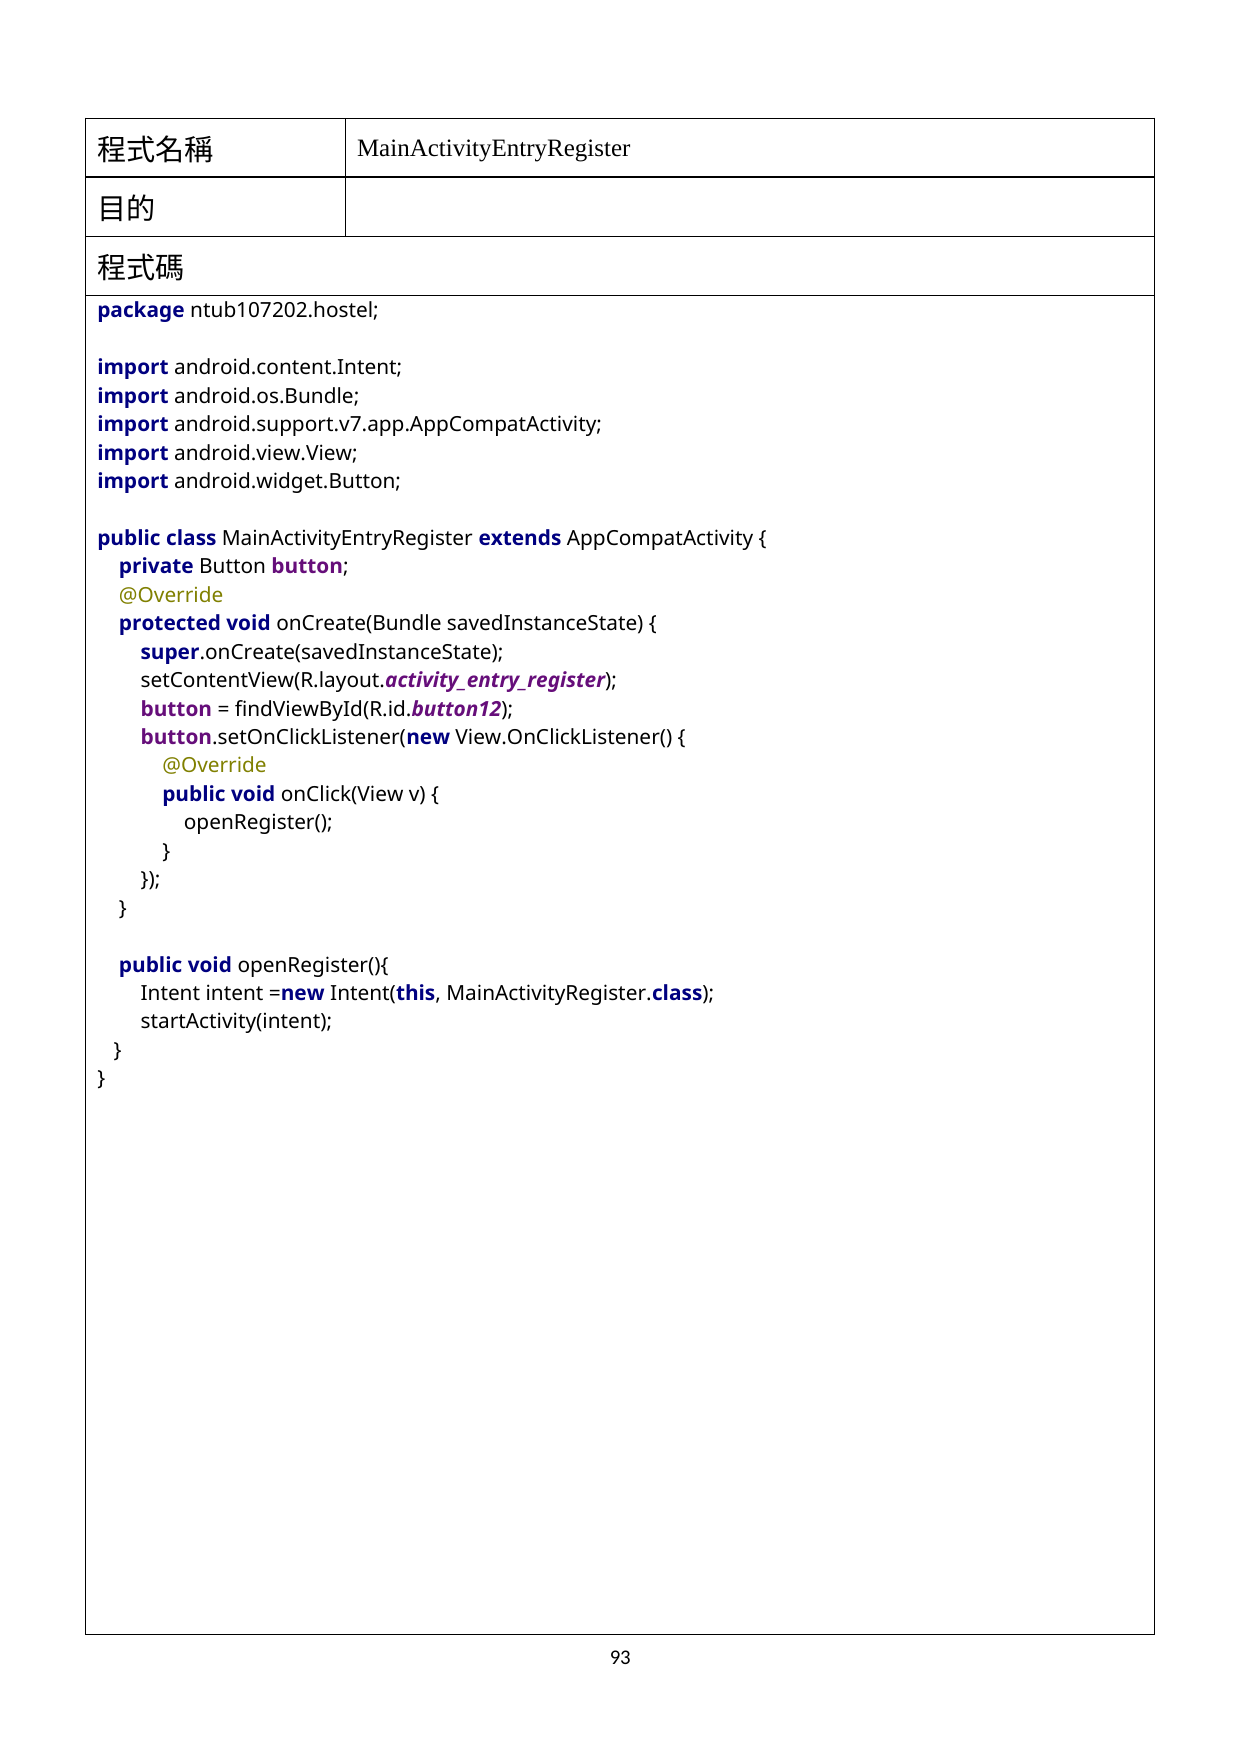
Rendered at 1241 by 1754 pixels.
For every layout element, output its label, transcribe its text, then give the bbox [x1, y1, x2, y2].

table_cell [346, 178, 1154, 236]
table_cell 目的 [86, 178, 345, 236]
table_header 程式名稱 [86, 119, 345, 176]
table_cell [86, 296, 1154, 1633]
table_cell 程式碼 [86, 237, 1154, 294]
table_header MainActivityEntryRegister [346, 119, 1154, 176]
